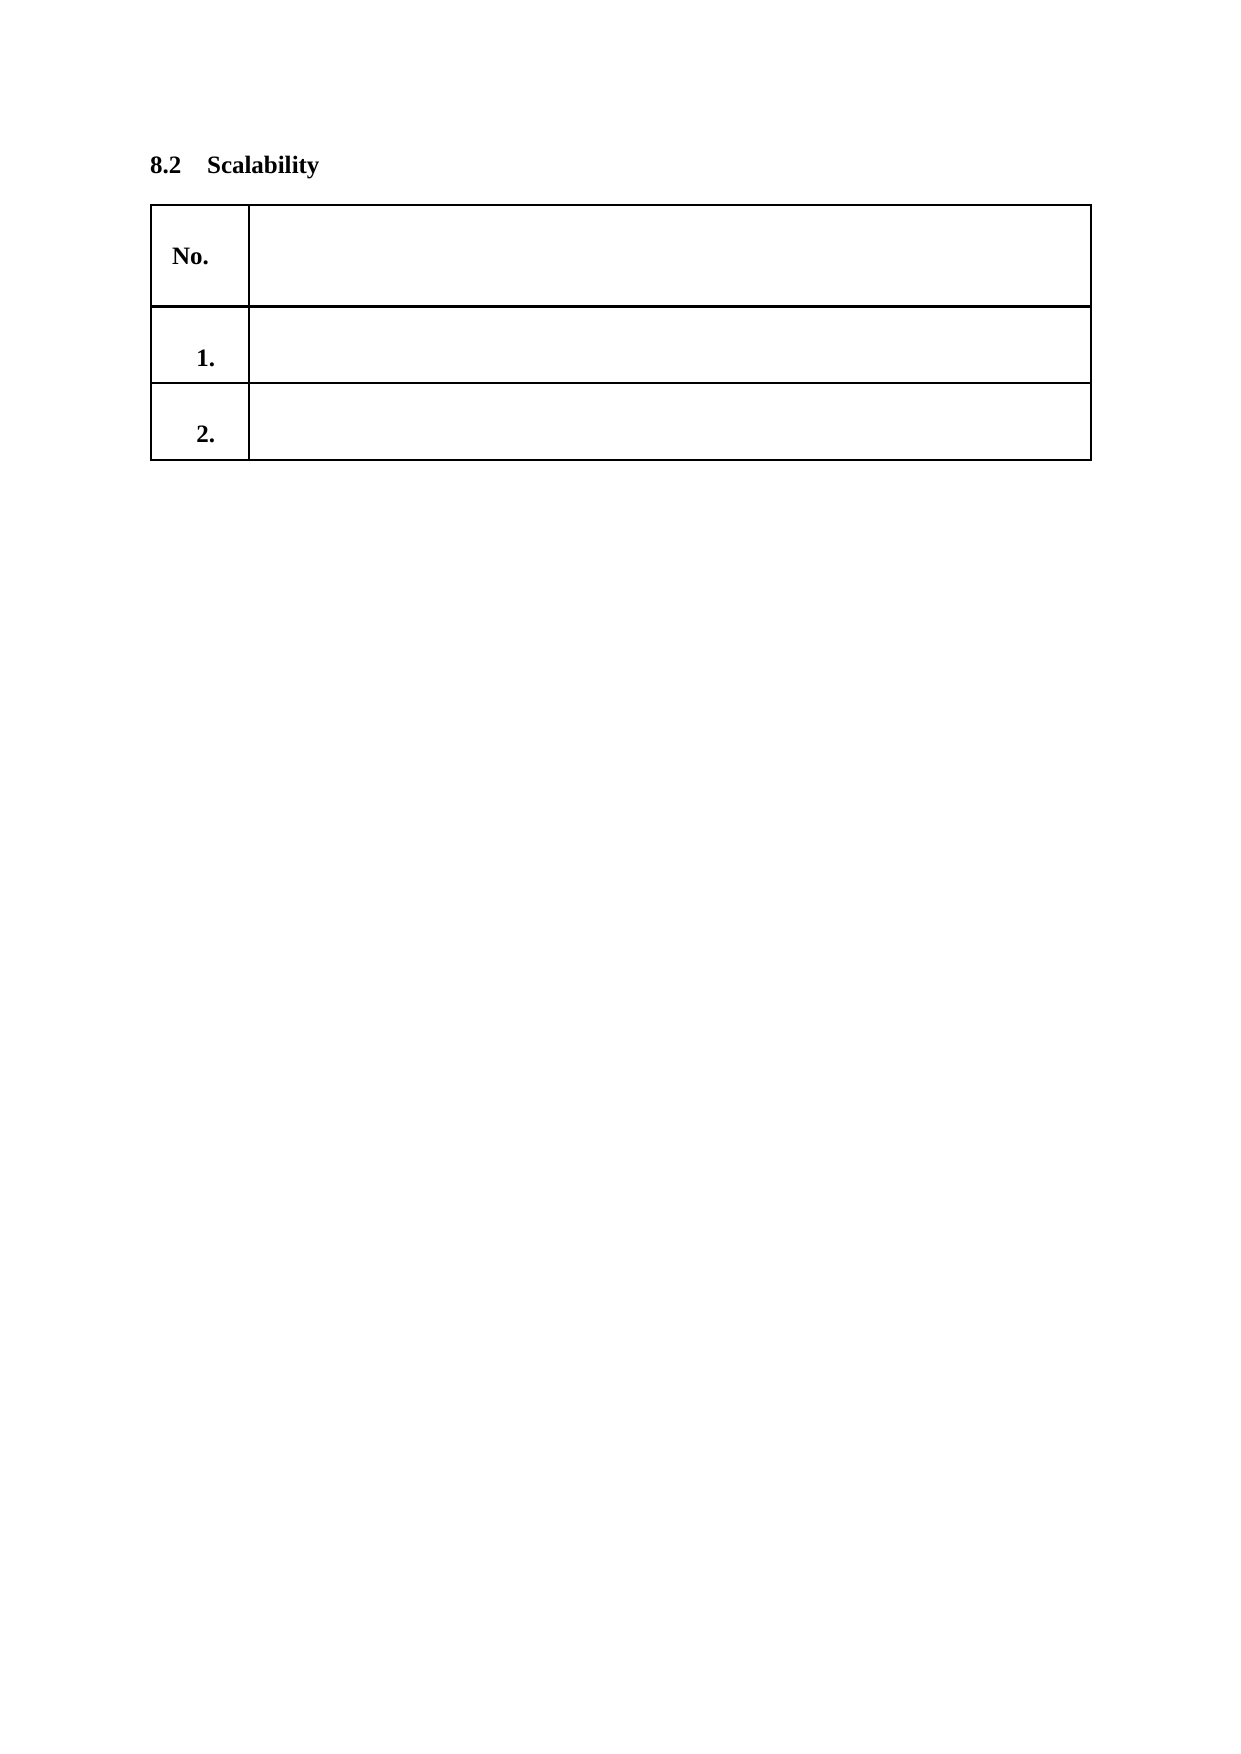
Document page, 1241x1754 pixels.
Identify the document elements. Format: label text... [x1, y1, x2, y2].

table_cell 1. [152, 308, 248, 382]
table_header No. [152, 206, 248, 305]
table_cell [250, 308, 1090, 382]
table_cell [250, 384, 1090, 459]
table_cell 2. [152, 384, 248, 459]
text 8.2 Scalability [150, 150, 1090, 179]
table_header [250, 206, 1090, 305]
